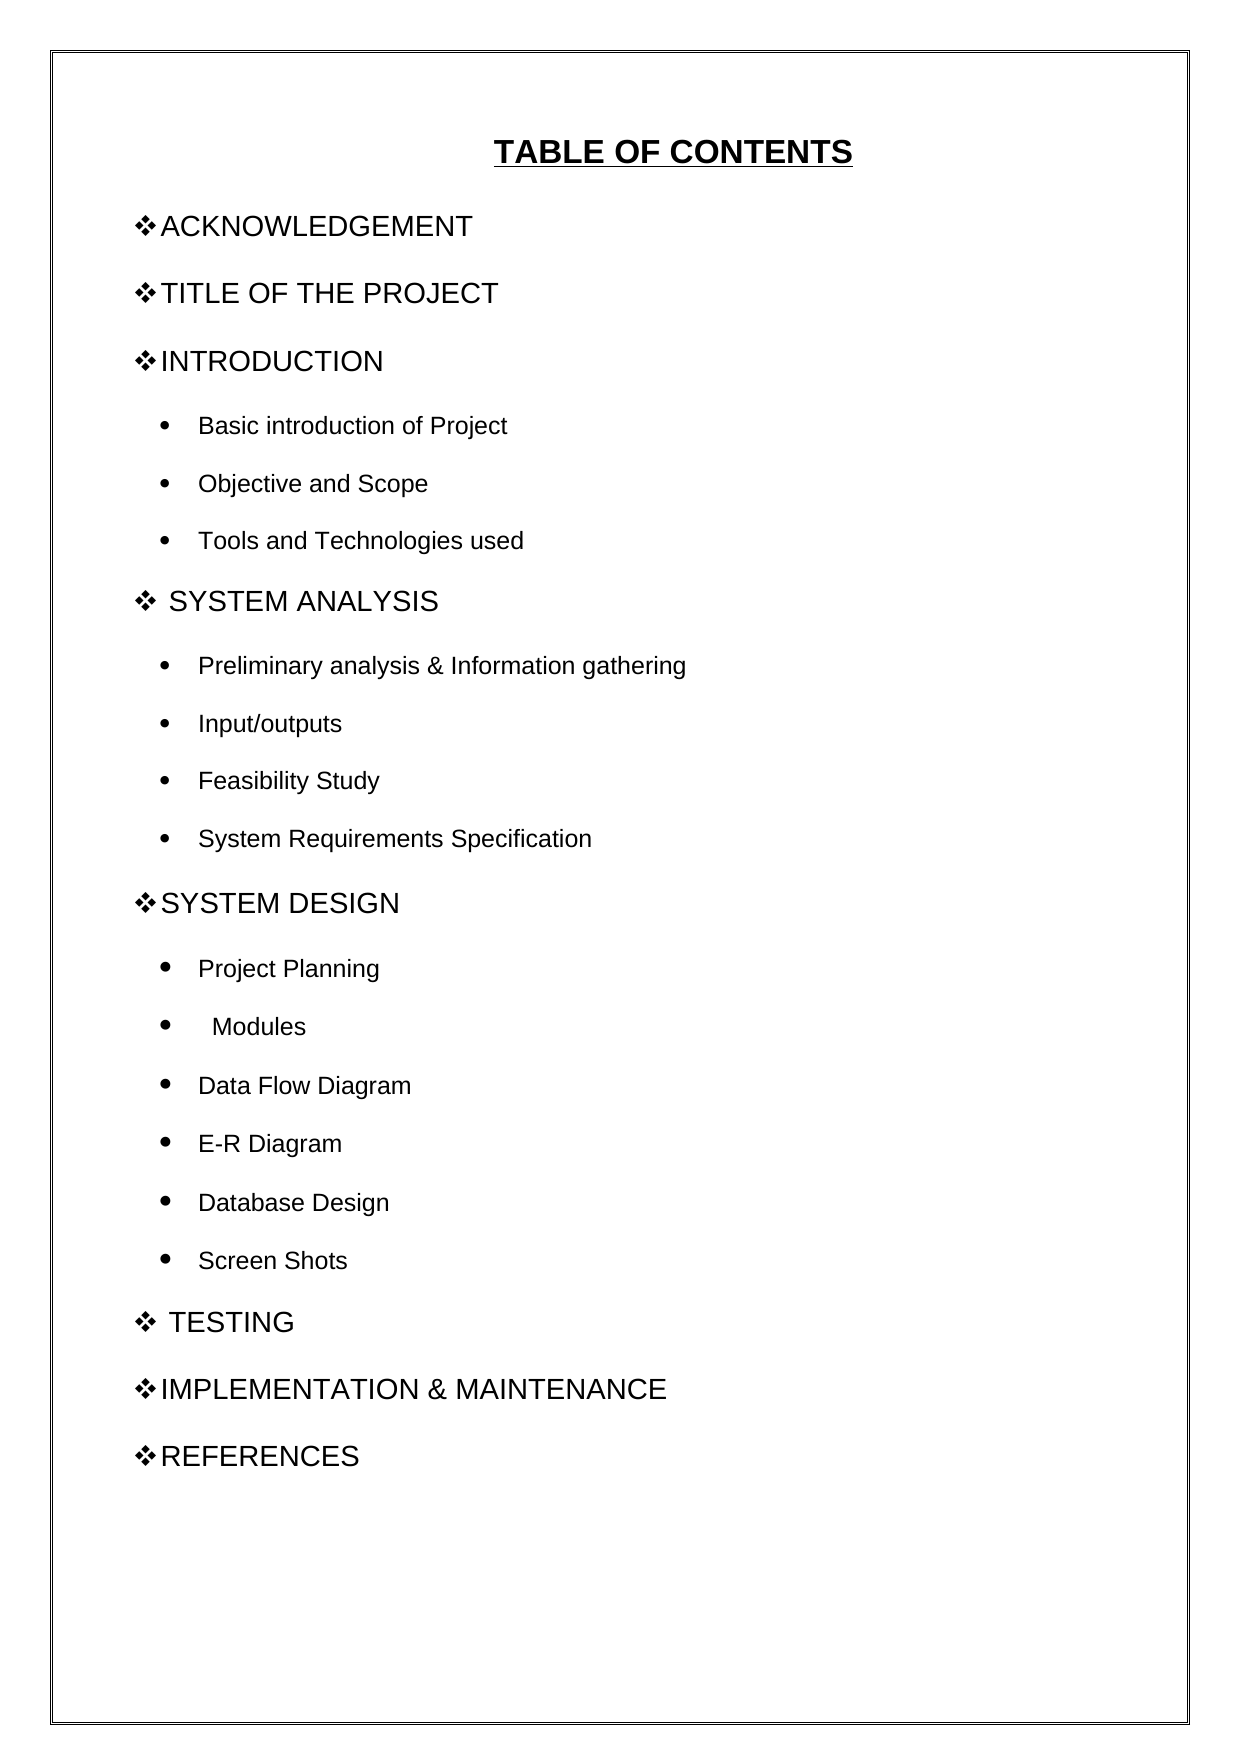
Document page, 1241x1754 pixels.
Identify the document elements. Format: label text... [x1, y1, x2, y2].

list Database Design [160, 1188, 1186, 1217]
list Basic introduction of Project [160, 411, 1186, 440]
list Tools and Technologies used [160, 526, 1186, 555]
text TABLE OF CONTENTS [160, 132, 1186, 171]
list TITLE OF THE PROJECT [132, 276, 1186, 310]
list Modules [160, 1012, 1186, 1042]
list IMPLEMENTATION & MAINTENANCE [132, 1372, 1186, 1406]
list REFERENCES [132, 1439, 1186, 1473]
list Project Planning [160, 953, 1186, 983]
list Screen Shots [160, 1246, 1186, 1276]
list SYSTEM DESIGN [132, 886, 1186, 920]
list Feasibility Study [160, 766, 1186, 795]
list Preliminary analysis & Information gathering [160, 651, 1186, 680]
list E-R Diagram [160, 1129, 1186, 1159]
list TESTING [132, 1305, 1186, 1338]
list Data Flow Diagram [160, 1071, 1186, 1100]
list Objective and Scope [160, 468, 1186, 497]
list System Requirements Specification [160, 824, 1186, 853]
list Input/outputs [160, 709, 1186, 737]
list INTRODUCTION [132, 344, 1186, 377]
list SYSTEM ANALYSIS [132, 584, 1186, 617]
list ACKNOWLEDGEMENT [132, 209, 1186, 243]
